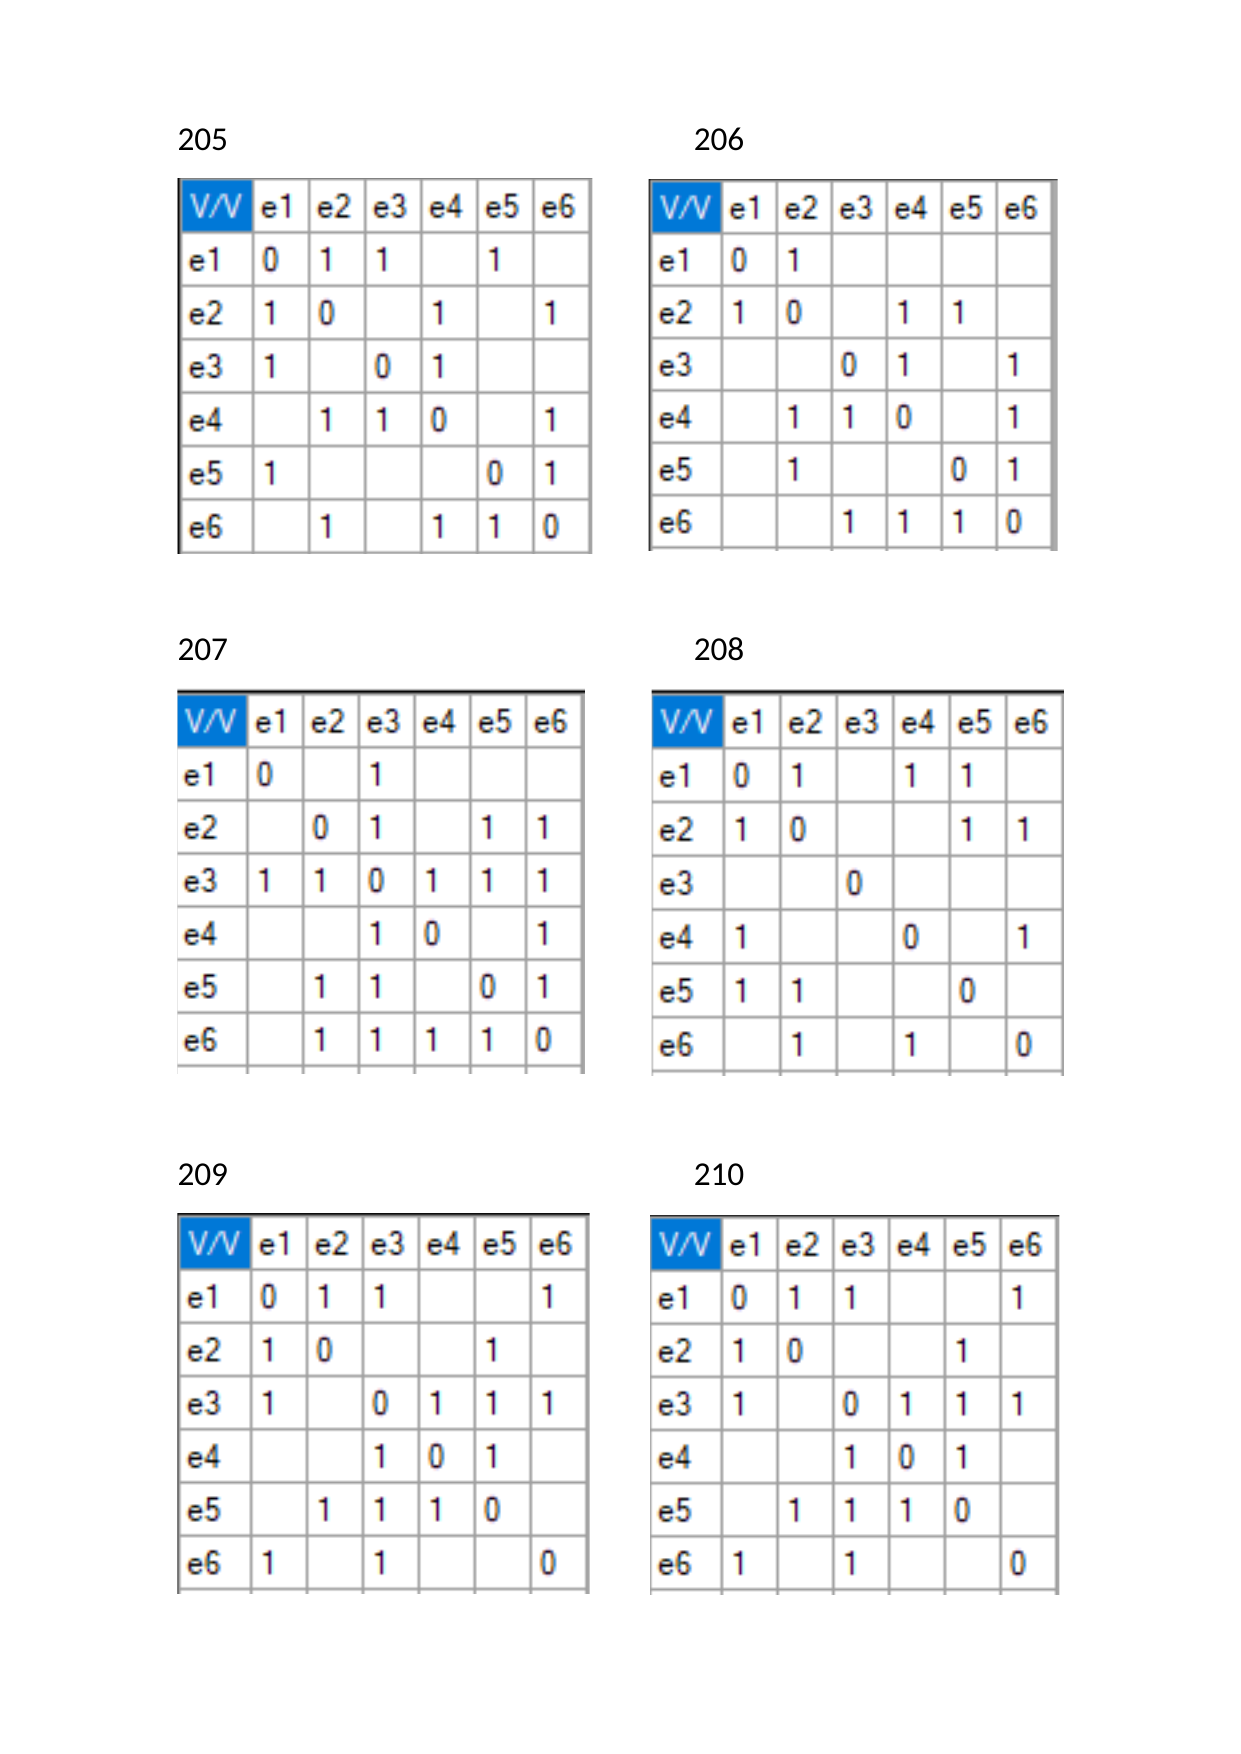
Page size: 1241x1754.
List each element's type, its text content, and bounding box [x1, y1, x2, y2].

picture [648, 179, 1058, 551]
picture [650, 1215, 1060, 1595]
text 209 210 [177, 1153, 1152, 1193]
picture [177, 1213, 590, 1594]
text 207 208 [177, 628, 1152, 668]
picture [651, 689, 1064, 1076]
picture [177, 178, 593, 554]
picture [177, 688, 585, 1074]
text 205 206 [177, 118, 1152, 159]
